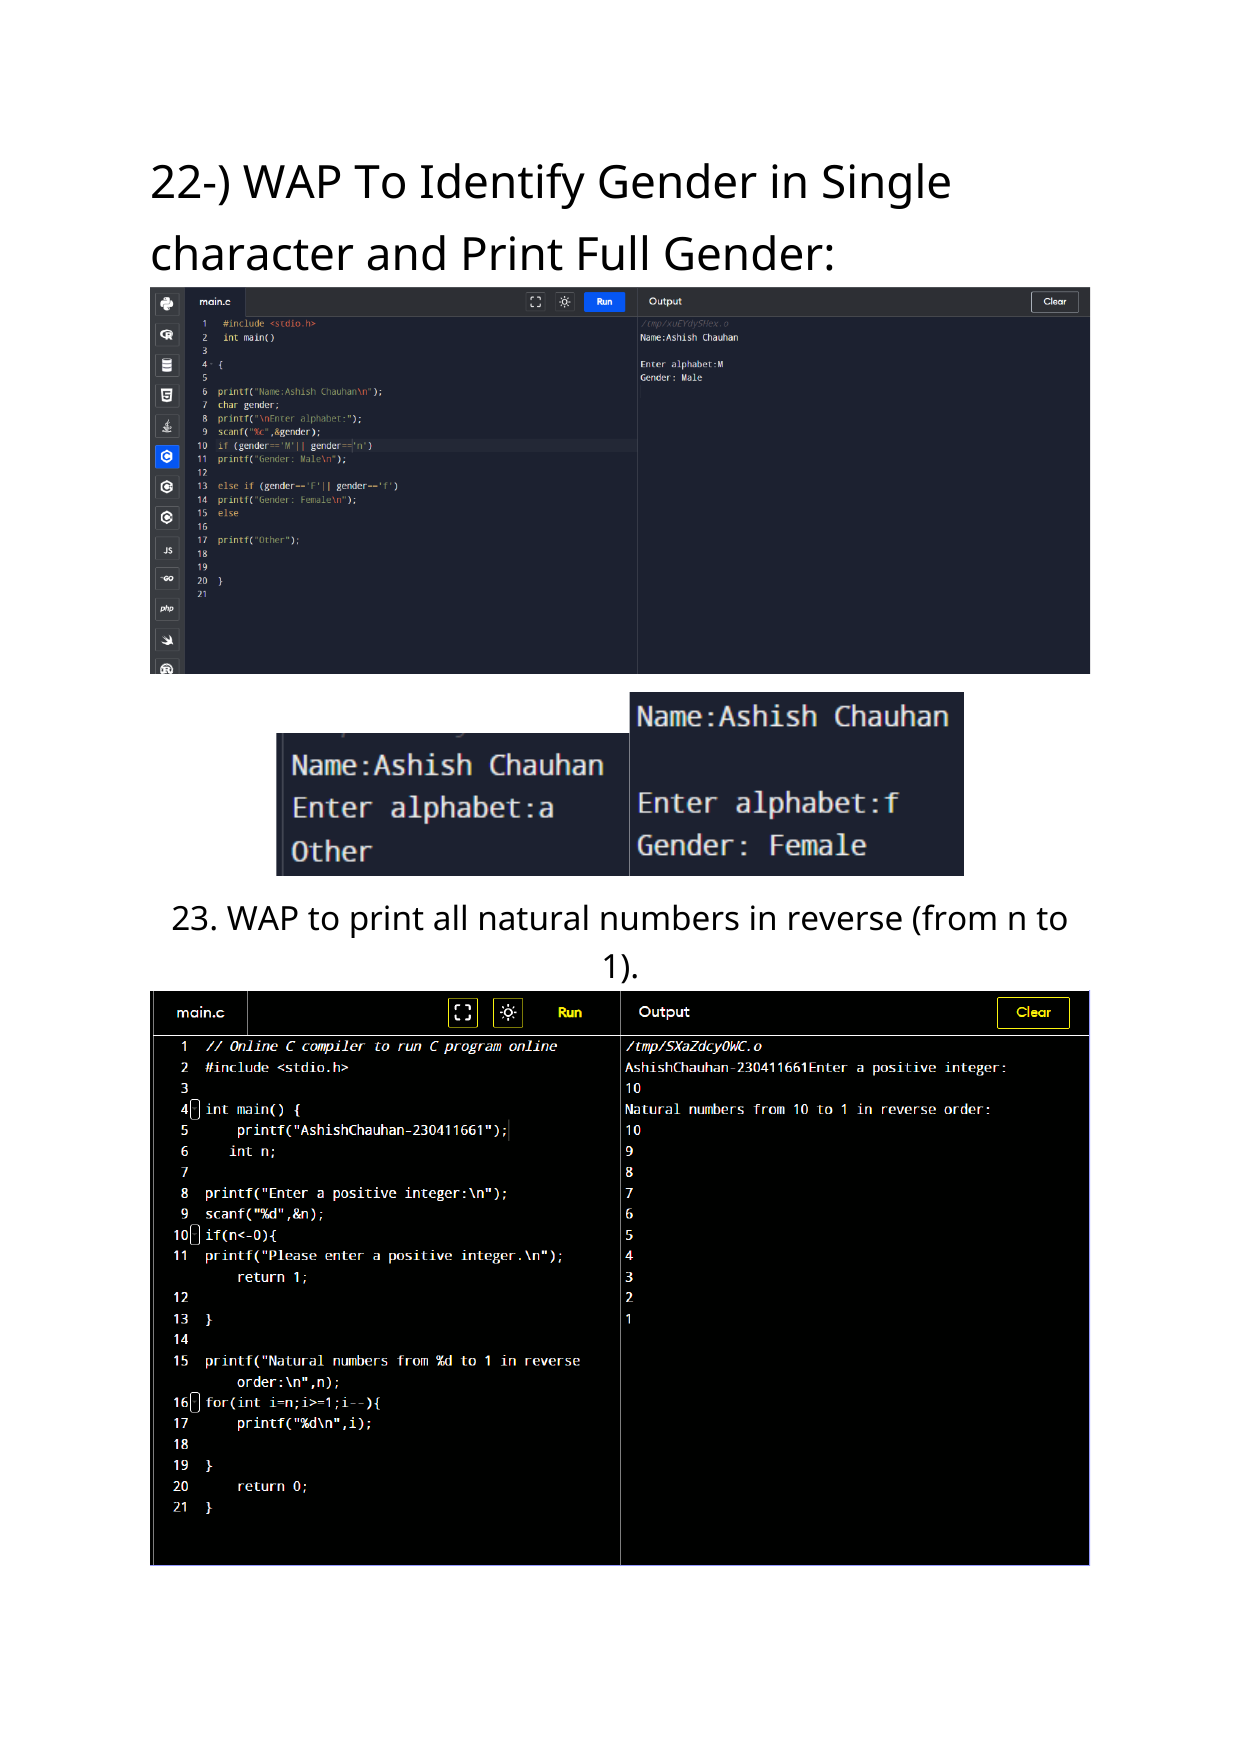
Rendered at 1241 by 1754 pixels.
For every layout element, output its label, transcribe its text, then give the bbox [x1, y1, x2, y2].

picture [276, 692, 964, 876]
text 23. WAP to print all natural numbers in reverse (from n to 1). [150, 894, 1090, 990]
picture [150, 990, 1091, 1566]
picture [150, 287, 1091, 674]
text 22-) WAP To Identify Gender in Single character and Print Full Gender: [150, 150, 1090, 287]
